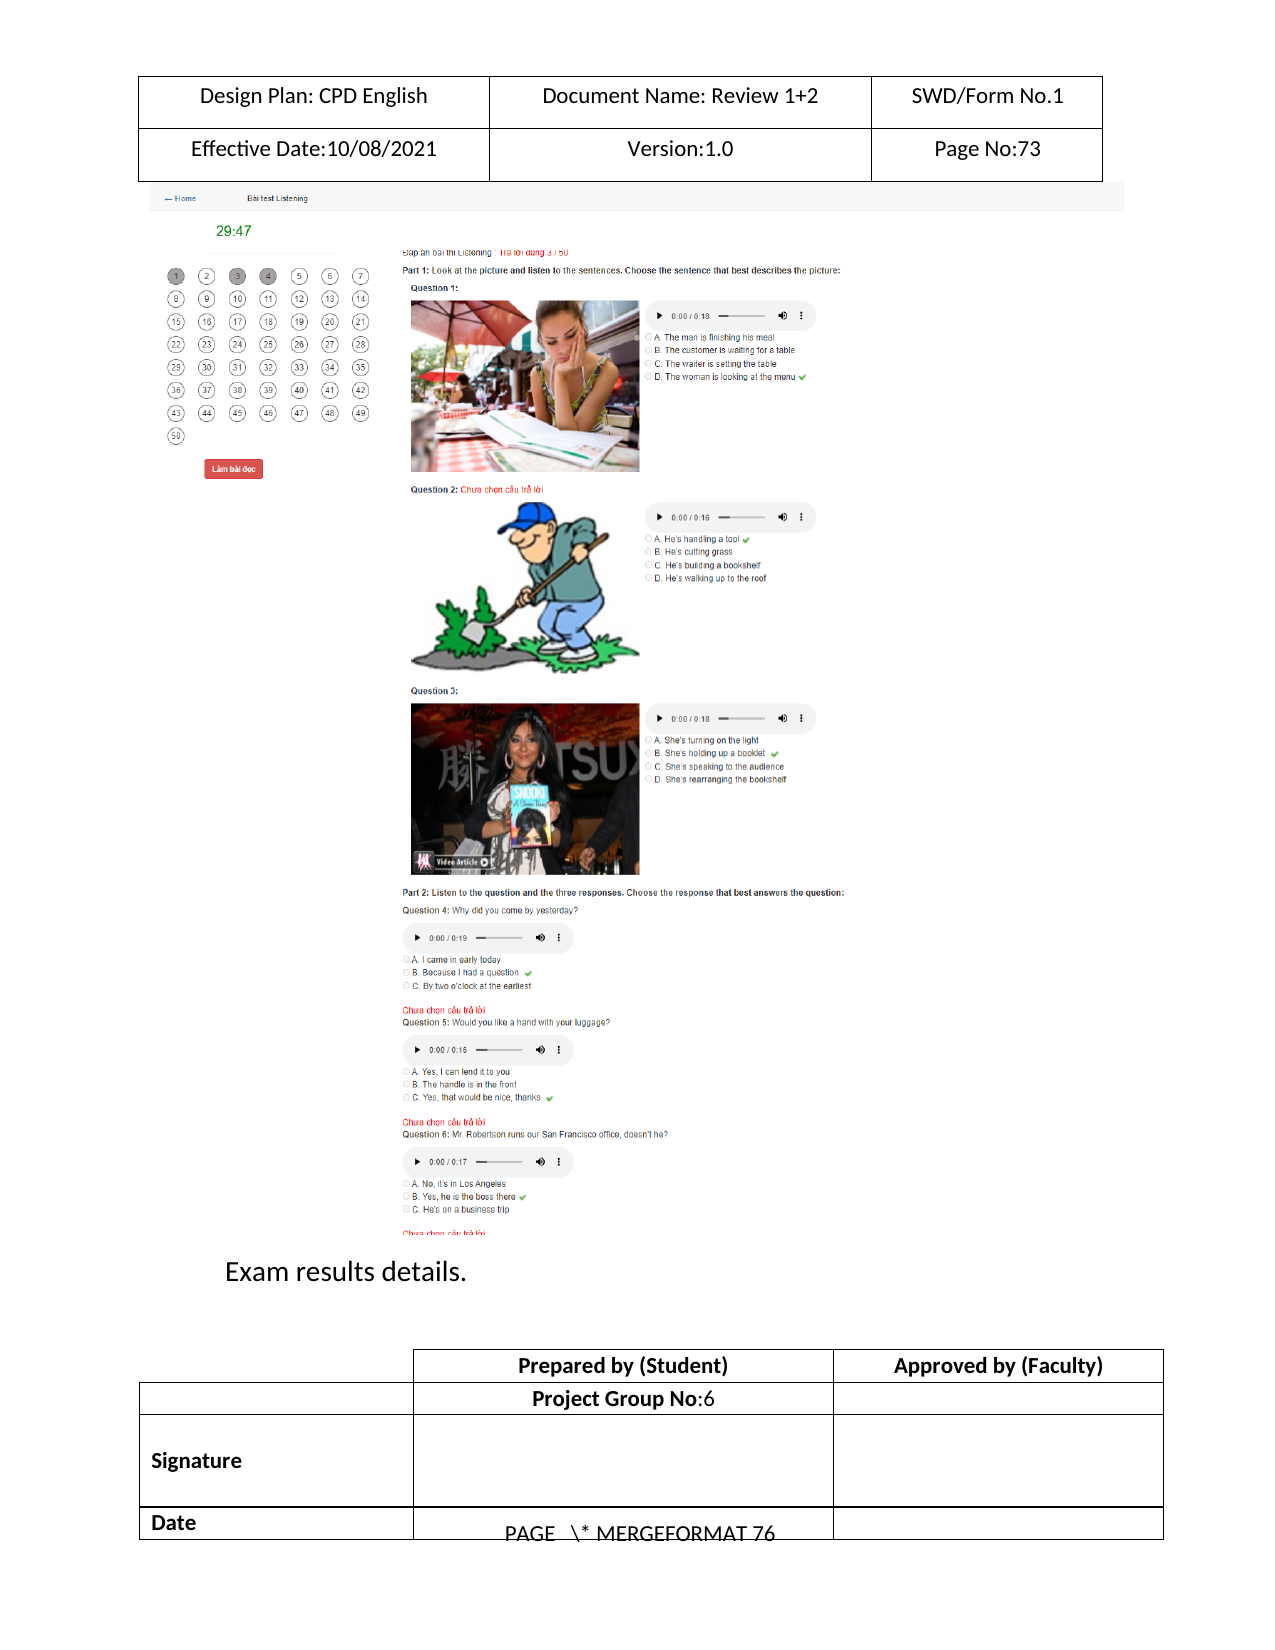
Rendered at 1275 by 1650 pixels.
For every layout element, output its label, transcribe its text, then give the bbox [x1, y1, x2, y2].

picture [150, 181, 1124, 1235]
text Exam results details. [150, 1253, 1125, 1289]
